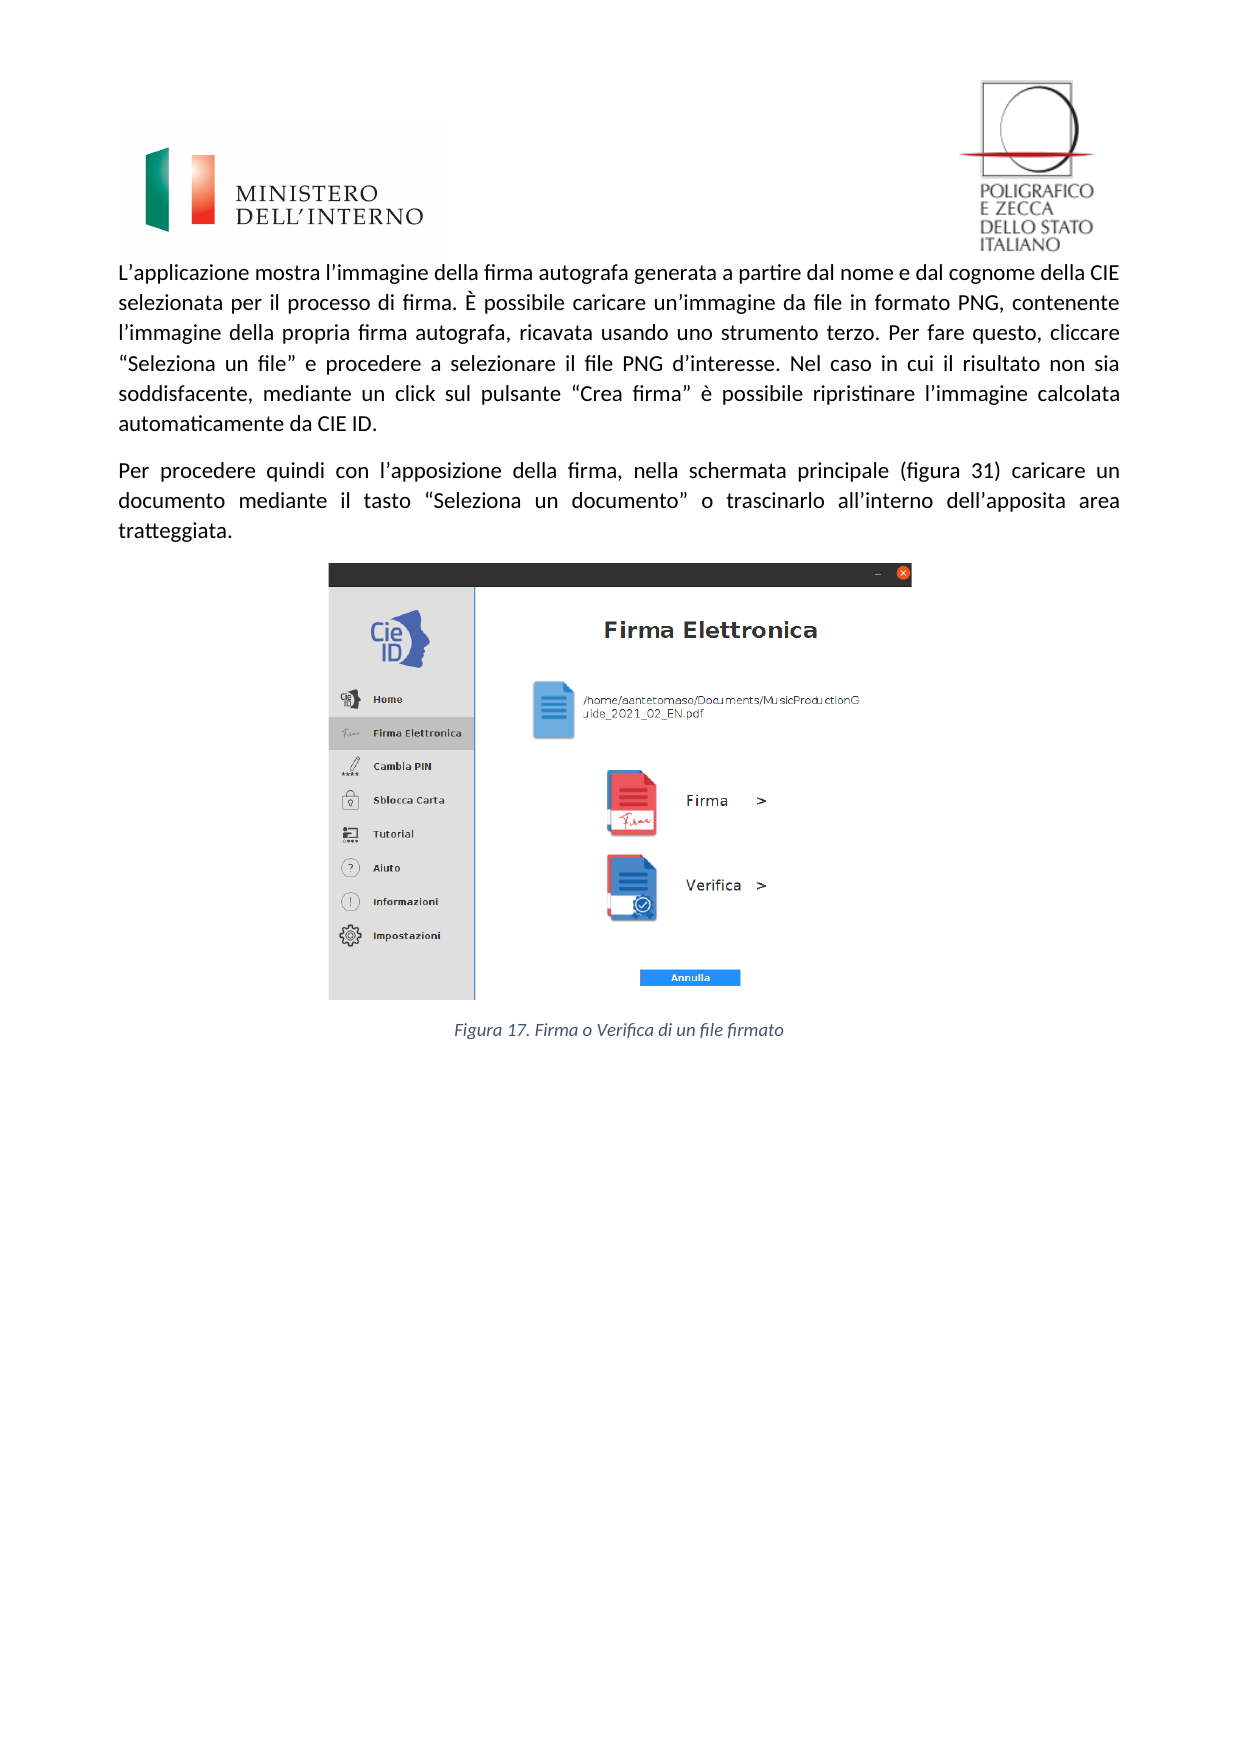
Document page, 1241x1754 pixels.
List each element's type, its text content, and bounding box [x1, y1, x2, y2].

text L’applicazione mostra l’immagine della firma autografa generata a partire dal nome e dal cognome della CIE selezionata per il processo di firma. È possibile caricare un’immagine da file in formato PNG, contenente l’immagine della propria firma autografa, ricavata usando uno strumento terzo. Per fare questo, cliccare “Seleziona un file” e procedere a selezionare il file PNG d’interesse. Nel caso in cui il risultato non sia soddisfacente, mediante un click sul pulsante “Crea firma” è possibile ripristinare l’immagine calcolata automaticamente da CIE ID. [118, 258, 1122, 437]
picture [328, 563, 912, 1000]
text Per procedere quindi con l’apposizione della firma, nella schermata principale (figura 31) caricare un documento mediante il tasto “Seleziona un documento” o trascinarlo all’interno dell’apposita area tratteggiata. [118, 456, 1122, 544]
picture [118, 120, 449, 259]
